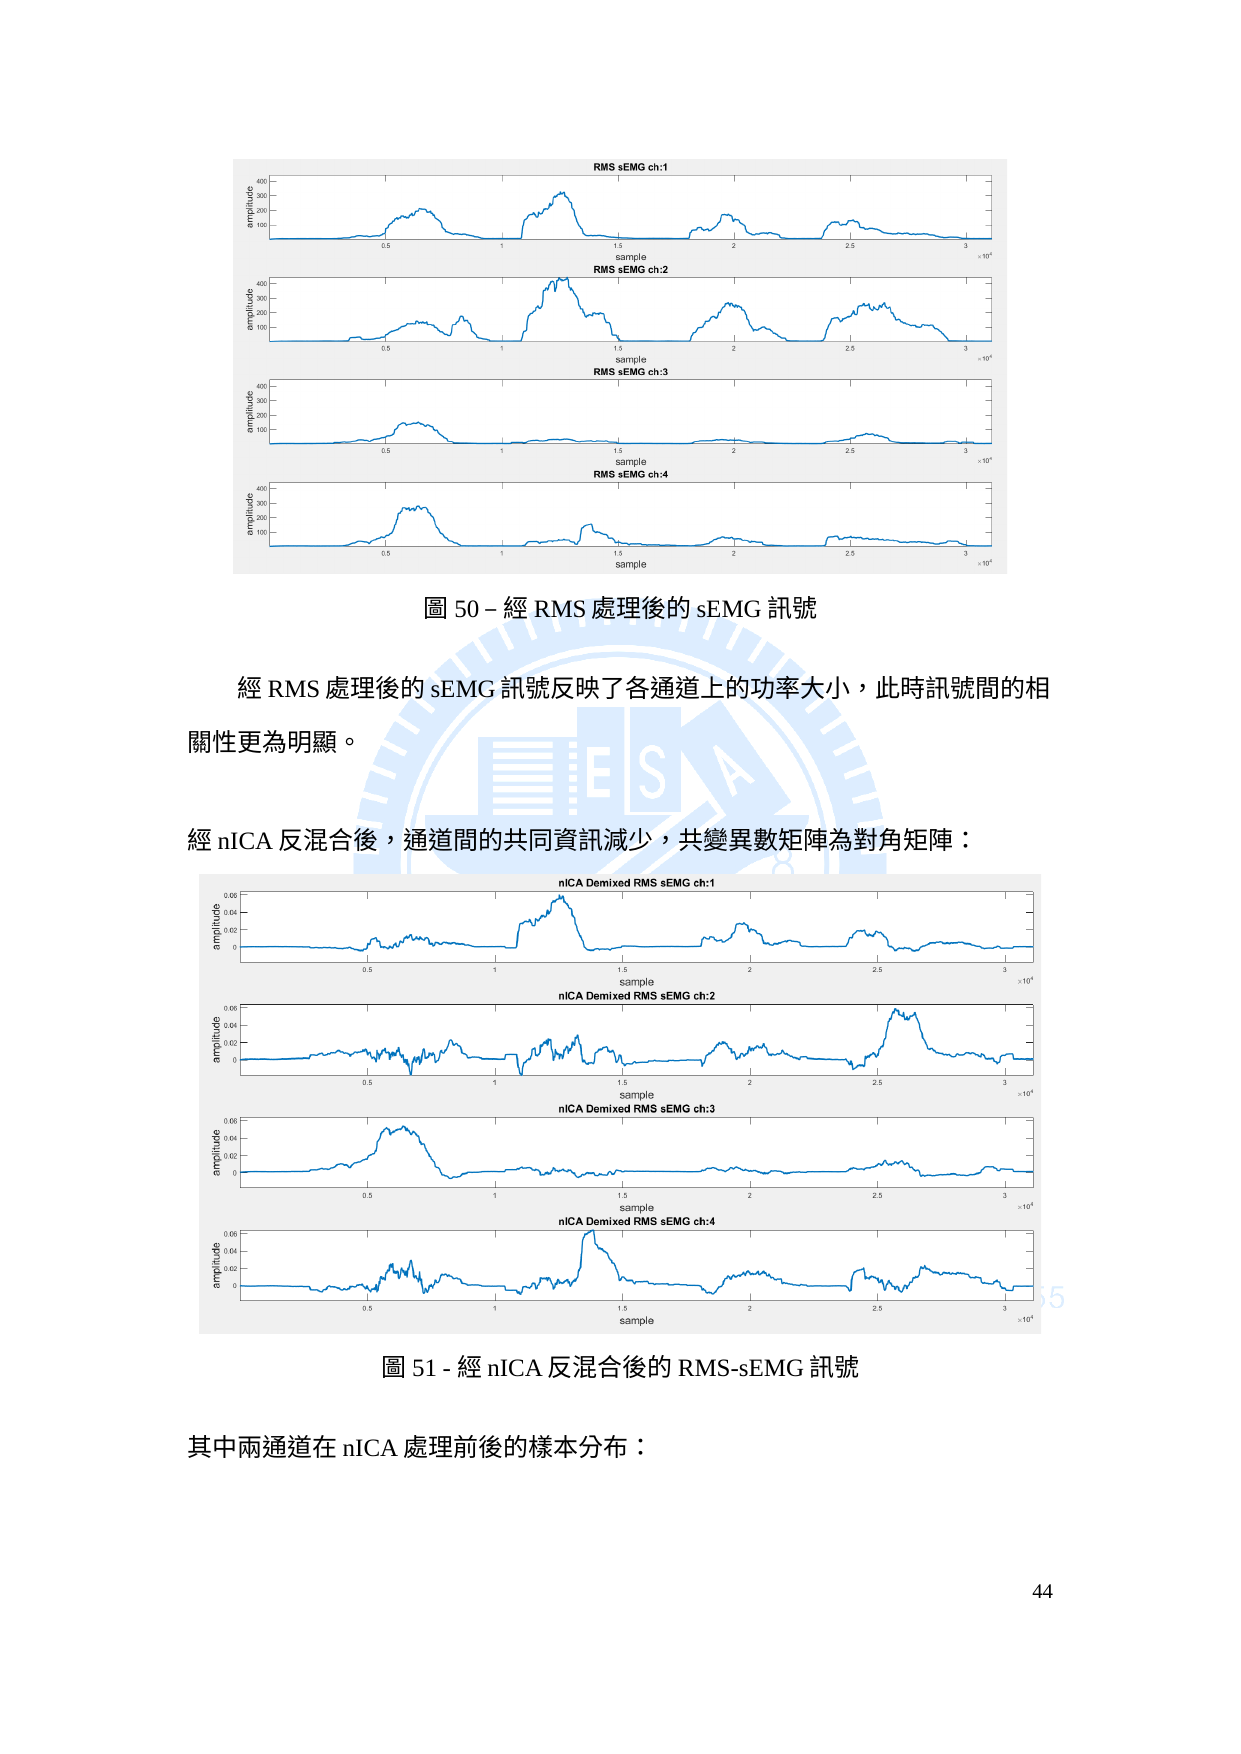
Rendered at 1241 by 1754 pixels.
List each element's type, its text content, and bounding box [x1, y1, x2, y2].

text 圖 51 - 經nICA反混合後的RMS-sEMG訊號 [187, 1347, 1053, 1384]
text 其中兩通道在nICA處理前後的樣本分布： [187, 1428, 1053, 1464]
picture [233, 159, 1008, 574]
text 經nICA反混合後，通道間的共同資訊減少，共變異數矩陣為對角矩陣： [187, 820, 1053, 857]
text 經RMS處理後的sEMG訊號反映了各通道上的功率大小，此時訊號間的相關性更為明顯。 [187, 668, 1053, 759]
text 圖 50 – 經RMS處理後的sEMG訊號 [187, 588, 1053, 624]
picture [199, 874, 1042, 1334]
